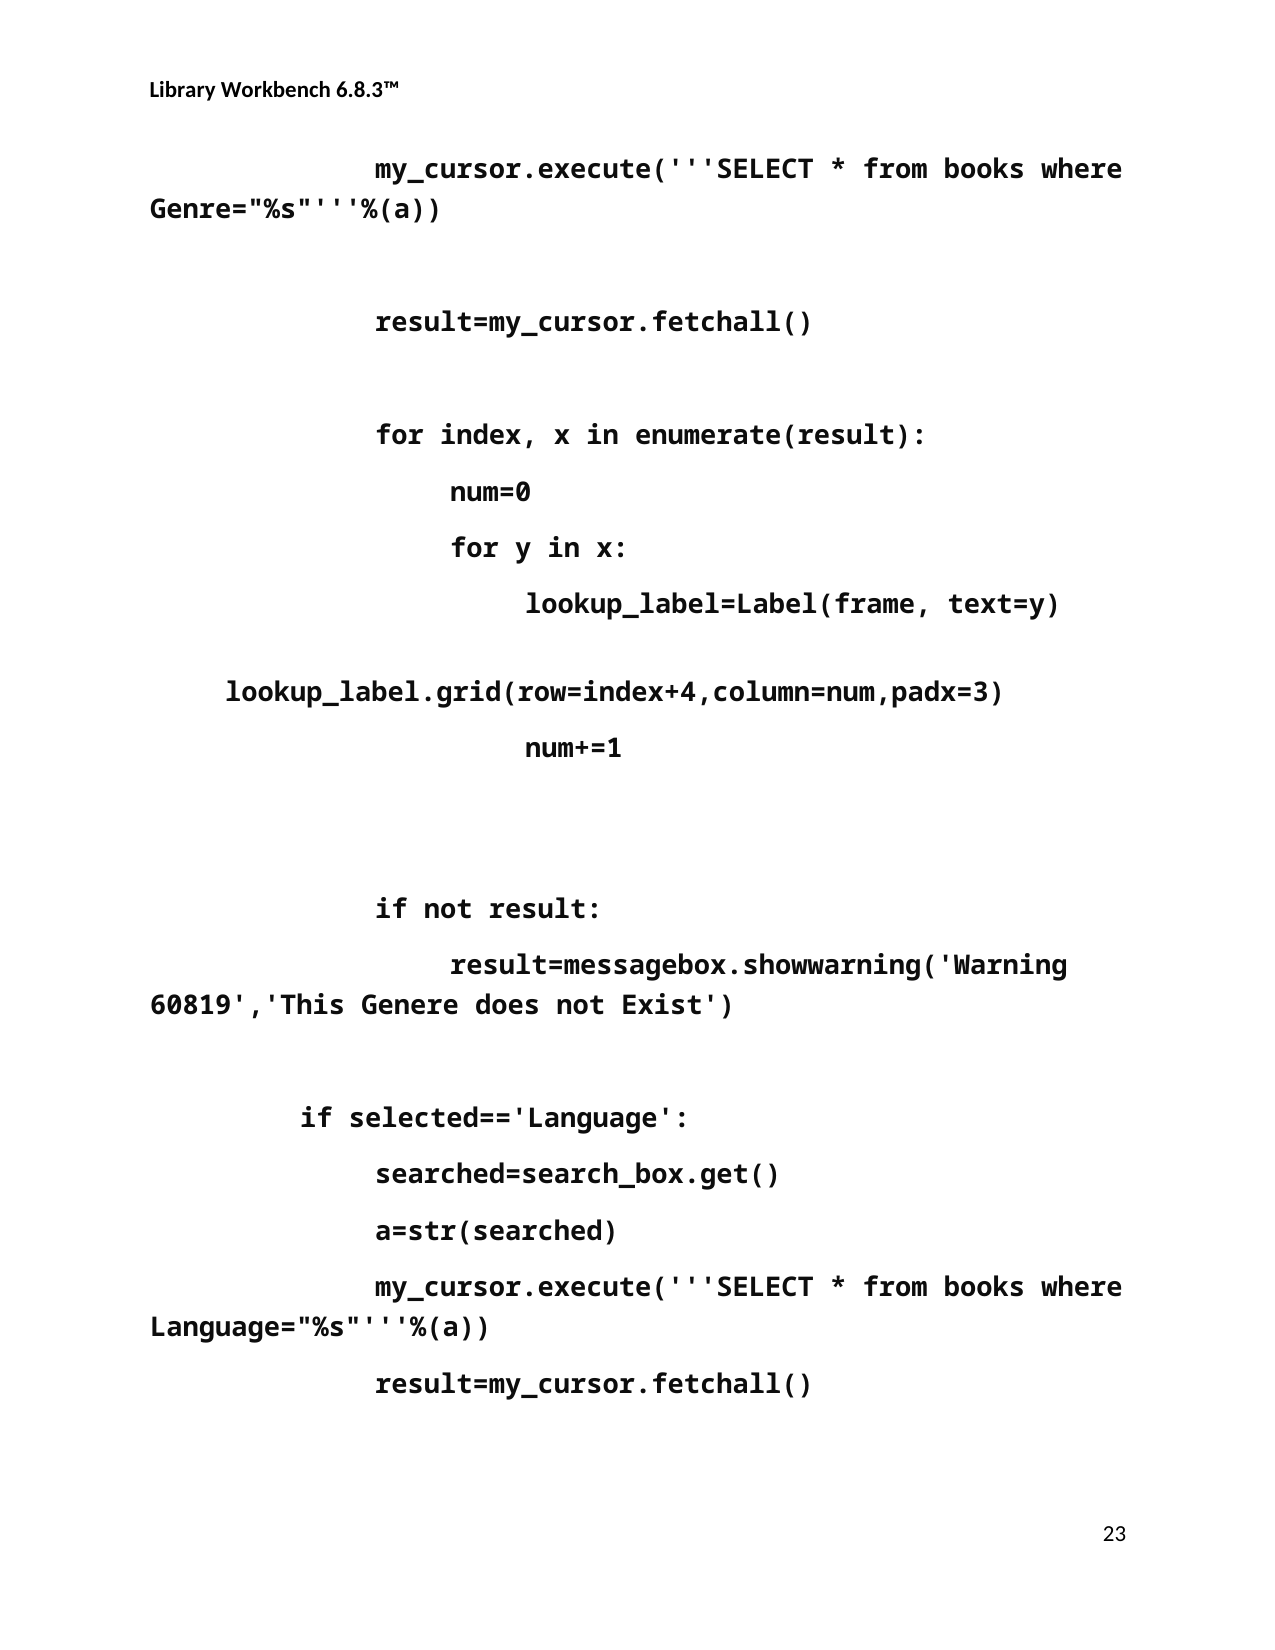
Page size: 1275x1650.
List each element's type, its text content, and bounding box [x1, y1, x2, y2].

text result=my_cursor.fetchall() [150, 1364, 1125, 1401]
text for y in x: [150, 528, 1125, 565]
text if selected=='Language': [150, 1098, 1125, 1135]
text if not result: [150, 889, 1125, 926]
text my_cursor.execute('''SELECT * from books where Genre="%s"'''%(a)) [150, 150, 1125, 227]
text searched=search_box.get() [150, 1155, 1125, 1192]
text result=my_cursor.fetchall() [150, 303, 1125, 339]
text lookup_label.grid(row=index+4,column=num,padx=3) [150, 641, 1125, 709]
text a=str(searched) [150, 1211, 1125, 1248]
text lookup_label=Label(frame, text=y) [150, 585, 1125, 622]
text for index, x in enumerate(result): [150, 416, 1125, 452]
text my_cursor.execute('''SELECT * from books where Language="%s"'''%(a)) [150, 1268, 1125, 1344]
text num=0 [150, 472, 1125, 509]
text result=messagebox.showwarning('Warning 60819','This Genere does not Exist') [150, 946, 1125, 1022]
text num+=1 [150, 729, 1125, 766]
